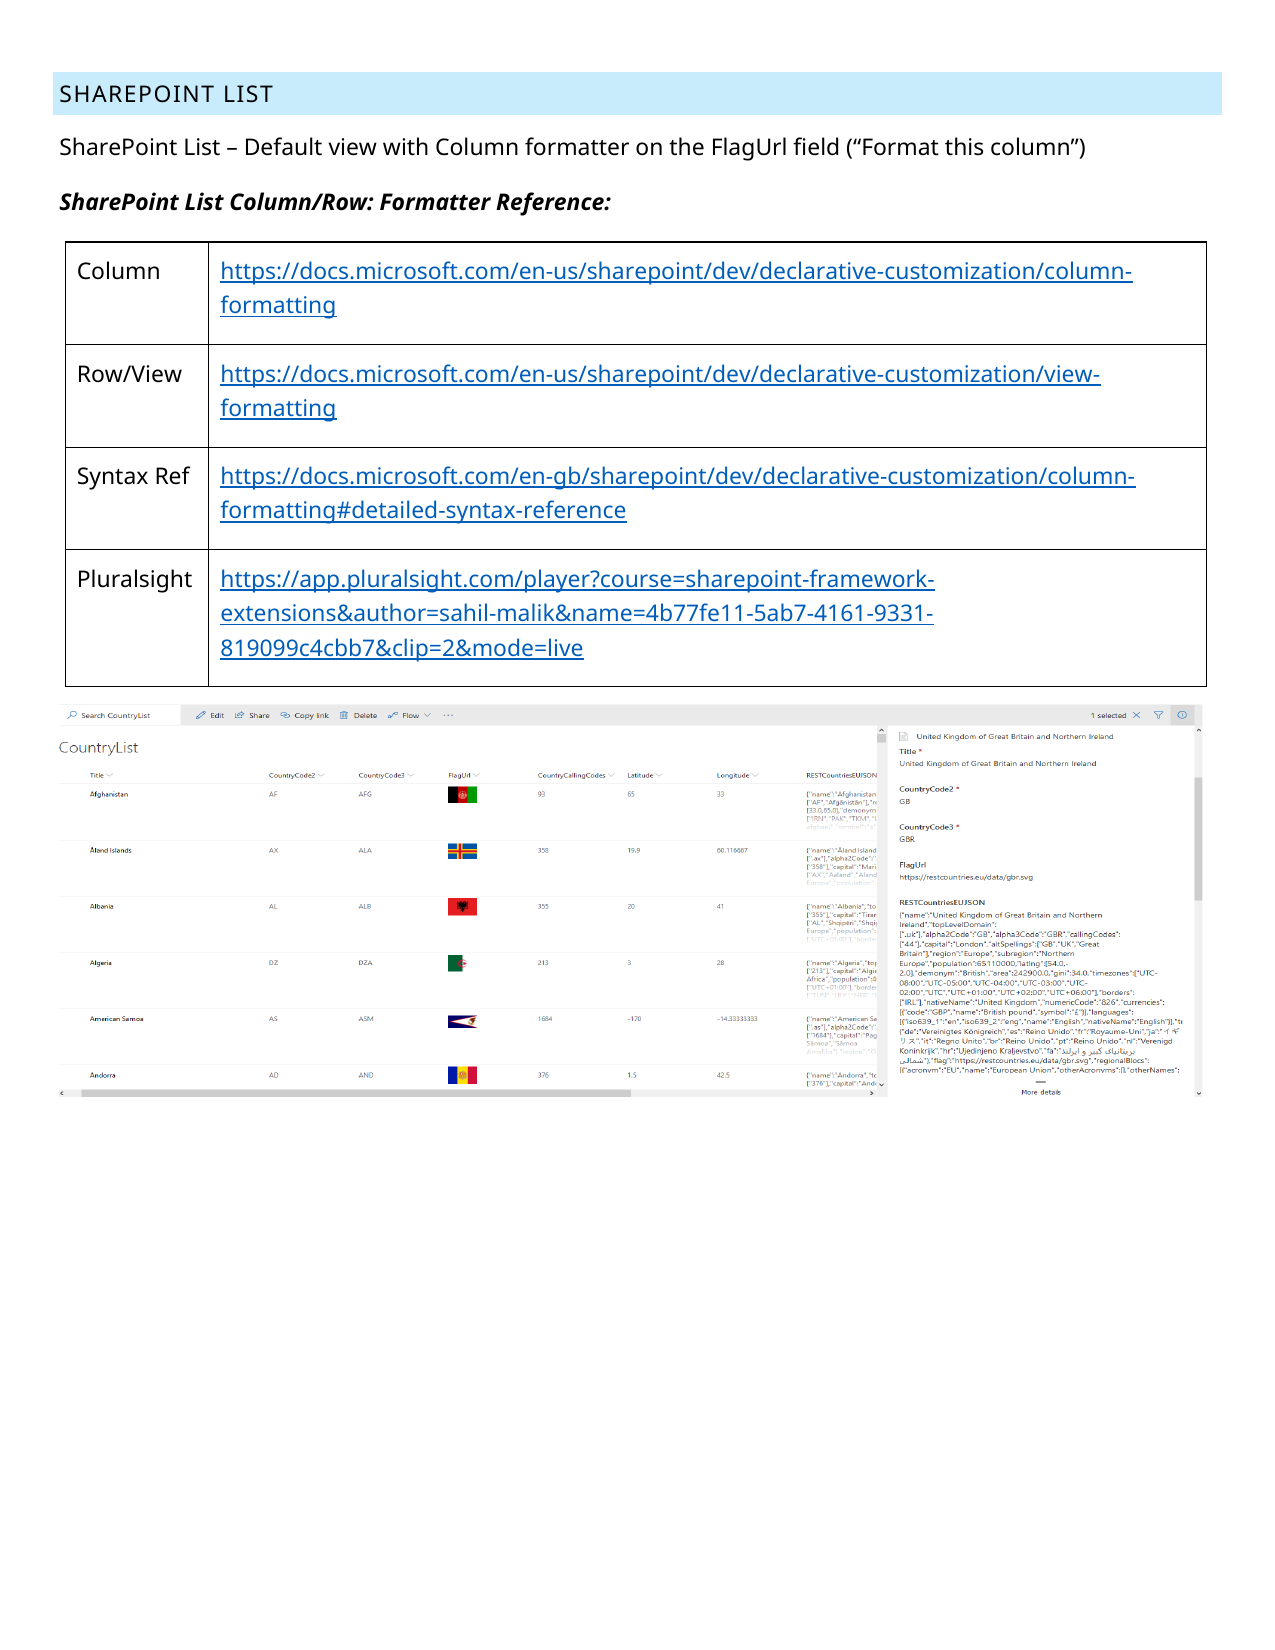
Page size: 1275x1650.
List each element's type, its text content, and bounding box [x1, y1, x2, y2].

text SharePoint List Column/Row: Formatter Reference: [59, 186, 1216, 217]
table_cell Syntax Ref [66, 448, 208, 549]
subtitle SharePoint List [59, 78, 1216, 109]
table_cell https://docs.microsoft.com/en-us/sharepoint/dev/declarative-customization/view-formatting [209, 345, 1206, 447]
table_cell https://app.pluralsight.com/player?course=sharepoint-framework-extensions&author=sahil-malik&name=4b77fe11-5ab7-4161-9331-819099c4cbb7&clip=2&mode=live [209, 550, 1206, 686]
table_header Column [66, 243, 208, 344]
table_cell https://docs.microsoft.com/en-gb/sharepoint/dev/declarative-customization/column-formatting#detailed-syntax-reference [209, 448, 1206, 549]
text SharePoint List – Default view with Column formatter on the FlagUrl field (“Format this column”) [59, 131, 1216, 162]
table_cell Row/View [66, 345, 208, 447]
picture [59, 699, 1203, 1097]
table_cell Pluralsight [66, 550, 208, 686]
table_header https://docs.microsoft.com/en-us/sharepoint/dev/declarative-customization/column-formatting [209, 243, 1206, 344]
